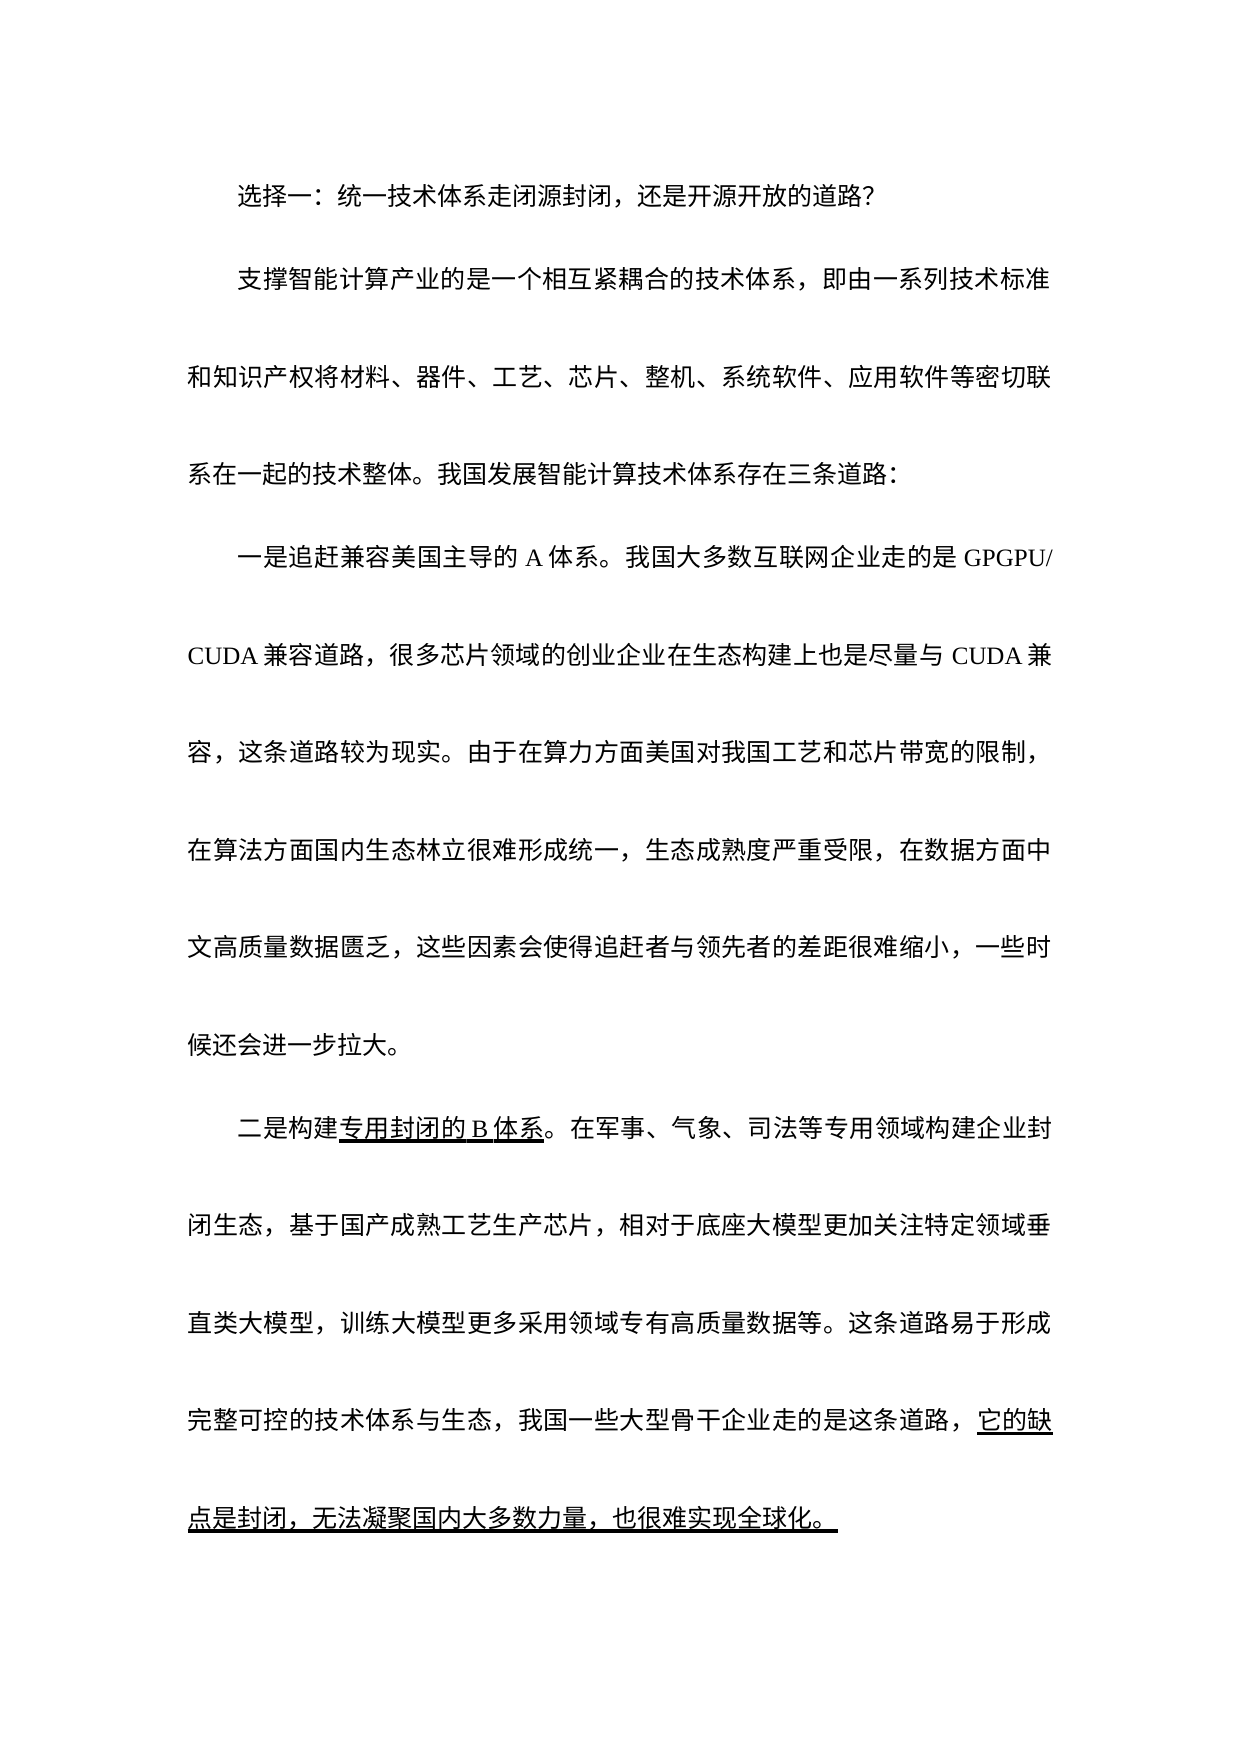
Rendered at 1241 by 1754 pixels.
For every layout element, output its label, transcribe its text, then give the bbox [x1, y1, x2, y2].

text 一是追赶兼容美国主导的A体系。我国大多数互联网企业走的是GPGPU/CUDA兼容道路，很多芯片领域的创业企业在生态构建上也是尽量与CUDA兼容，这条道路较为现实。由于在算力方面美国对我国工艺和芯片带宽的限制，在算法方面国内生态林立很难形成统一，生态成熟度严重受限，在数据方面中文高质量数据匮乏，这些因素会使得追赶者与领先者的差距很难缩小，一些时候还会进一步拉大。 [187, 523, 1053, 1076]
text 二是构建专用封闭的B体系。在军事、气象、司法等专用领域构建企业封闭生态，基于国产成熟工艺生产芯片，相对于底座大模型更加关注特定领域垂直类大模型，训练大模型更多采用领域专有高质量数据等。这条道路易于形成完整可控的技术体系与生态，我国一些大型骨干企业走的是这条道路，它的缺点是封闭，无法凝聚国内大多数力量，也很难实现全球化。 [187, 1094, 1053, 1549]
text 支撑智能计算产业的是一个相互紧耦合的技术体系，即由一系列技术标准和知识产权将材料、器件、工艺、芯片、整机、系统软件、应用软件等密切联系在一起的技术整体。我国发展智能计算技术体系存在三条道路： [187, 245, 1053, 505]
text 选择一：统一技术体系走闭源封闭，还是开源开放的道路？ [187, 162, 1053, 227]
